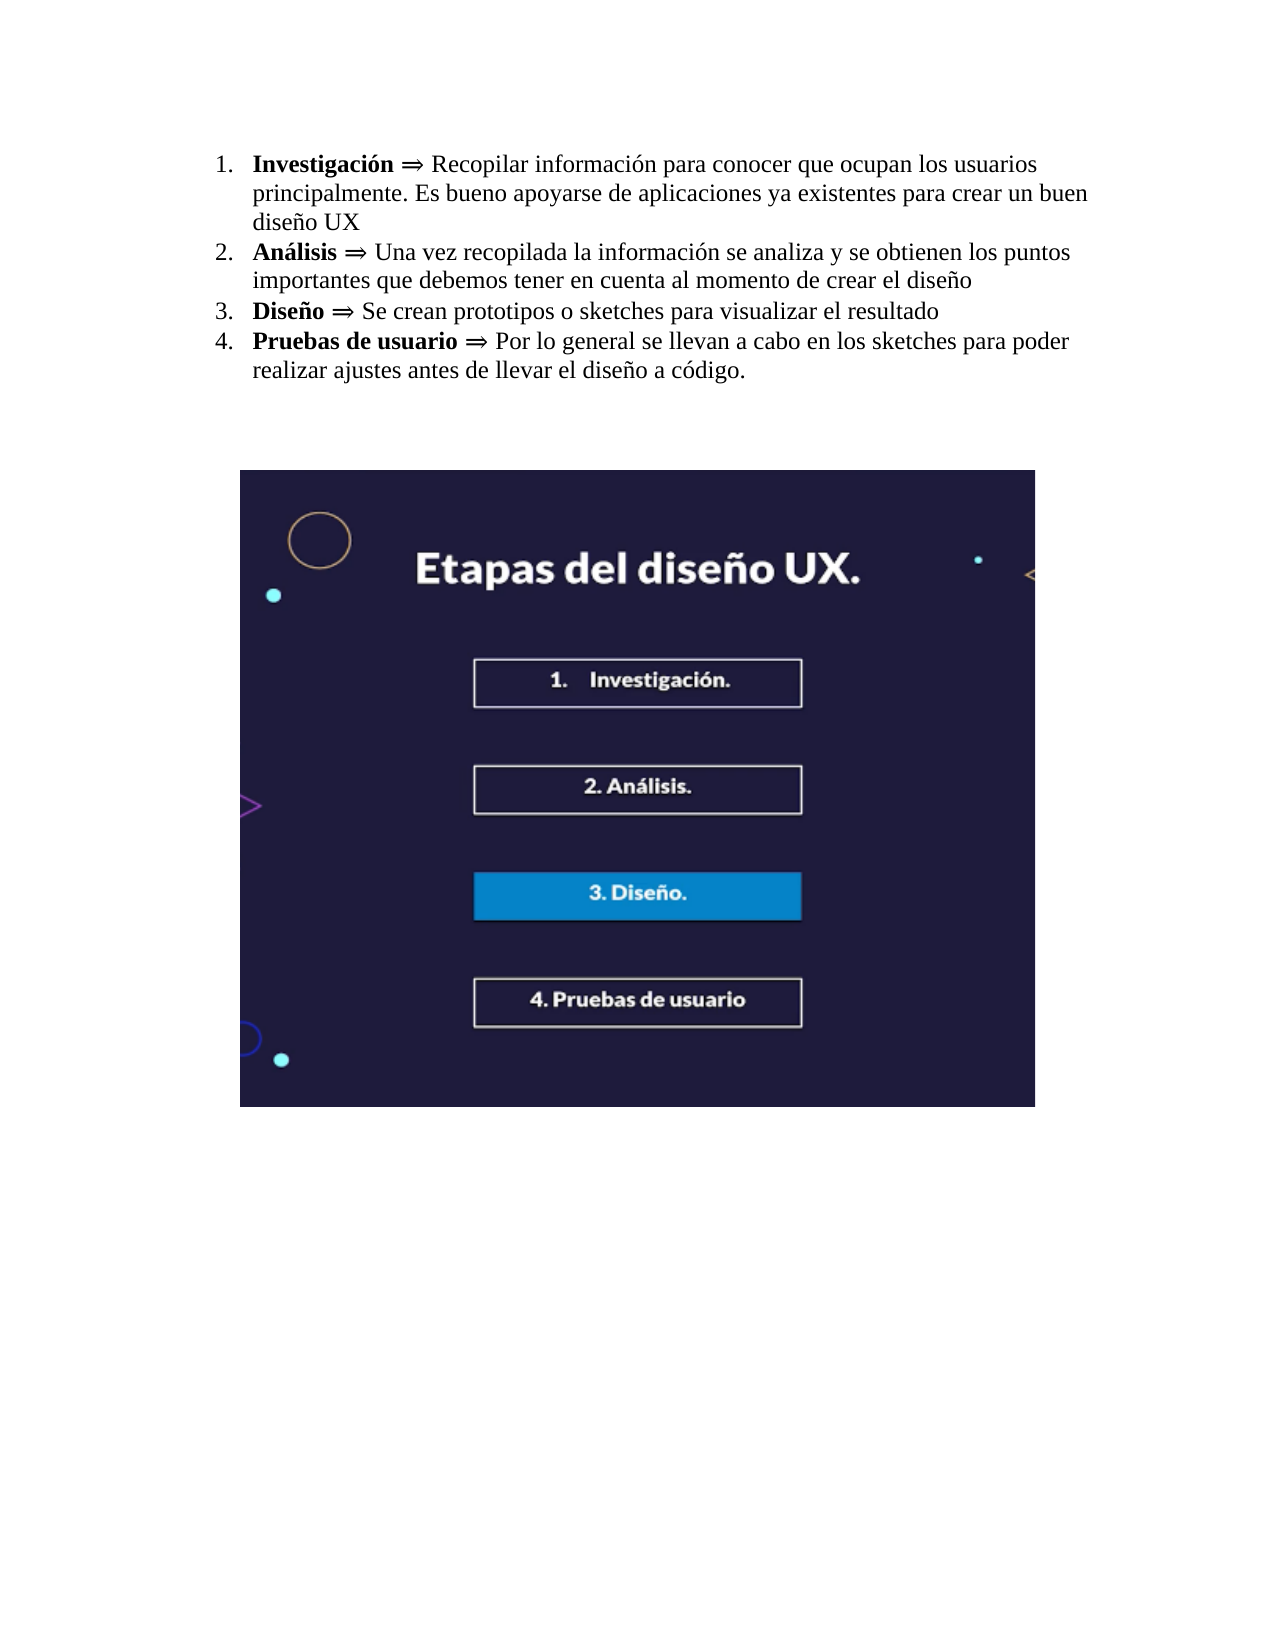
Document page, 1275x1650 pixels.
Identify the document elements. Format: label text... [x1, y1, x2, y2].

list Diseño ⇒ Se crean prototipos o sketches para visualizar el resultado [215, 294, 1098, 324]
list Pruebas de usuario ⇒ Por lo general se llevan a cabo en los sketches para poder realizar ajustes antes de llevar el diseño a código. [215, 324, 1098, 383]
list Análisis ⇒ Una vez recopilada la información se analiza y se obtienen los puntos importantes que debemos tener en cuenta al momento de crear el diseño [215, 235, 1098, 294]
picture [240, 470, 1036, 1107]
list Investigación ⇒ Recopilar información para conocer que ocupan los usuarios principalmente. Es bueno apoyarse de aplicaciones ya existentes para crear un buen diseño UX [215, 148, 1098, 235]
